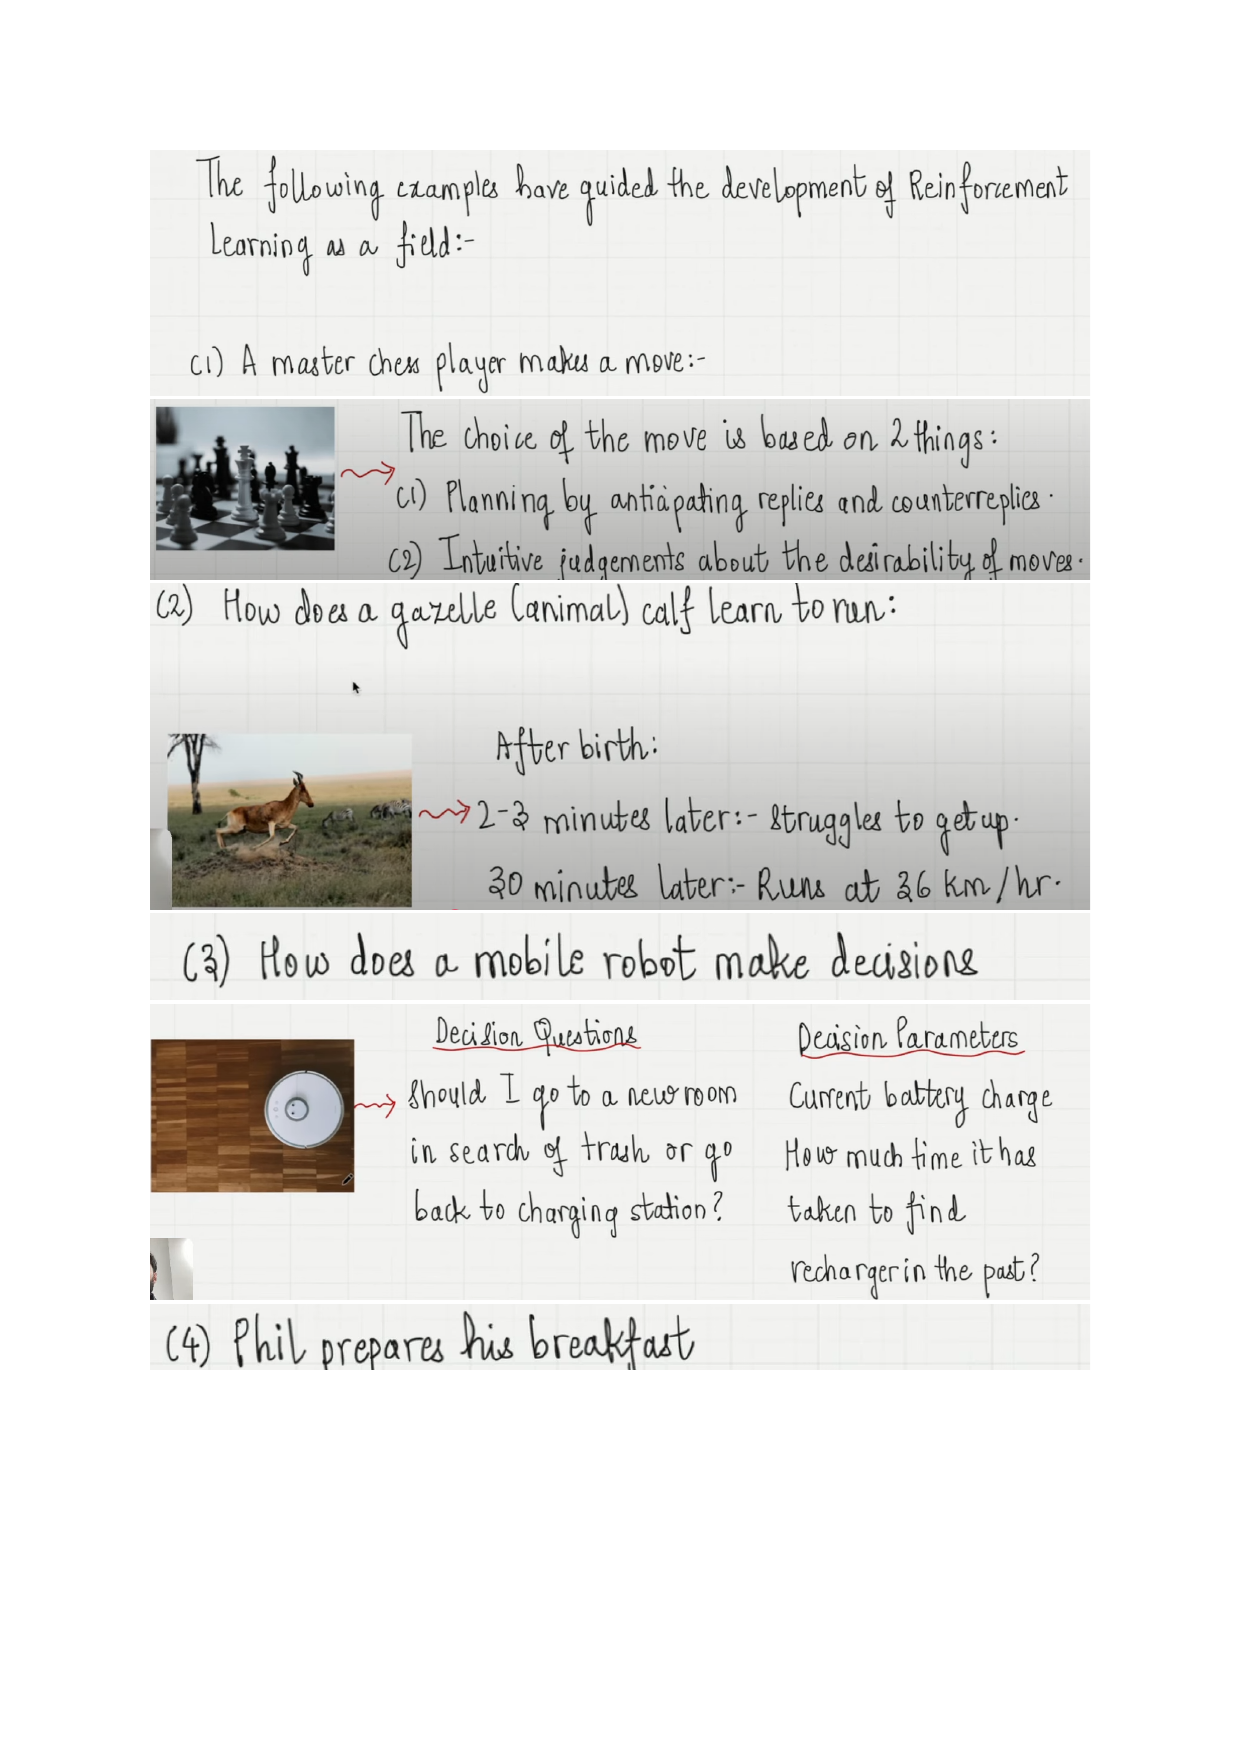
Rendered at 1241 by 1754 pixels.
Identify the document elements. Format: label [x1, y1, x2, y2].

picture [150, 913, 1091, 1000]
picture [150, 1304, 1091, 1370]
picture [150, 150, 1091, 396]
picture [150, 1004, 1091, 1300]
picture [150, 399, 1091, 580]
picture [150, 583, 1091, 910]
